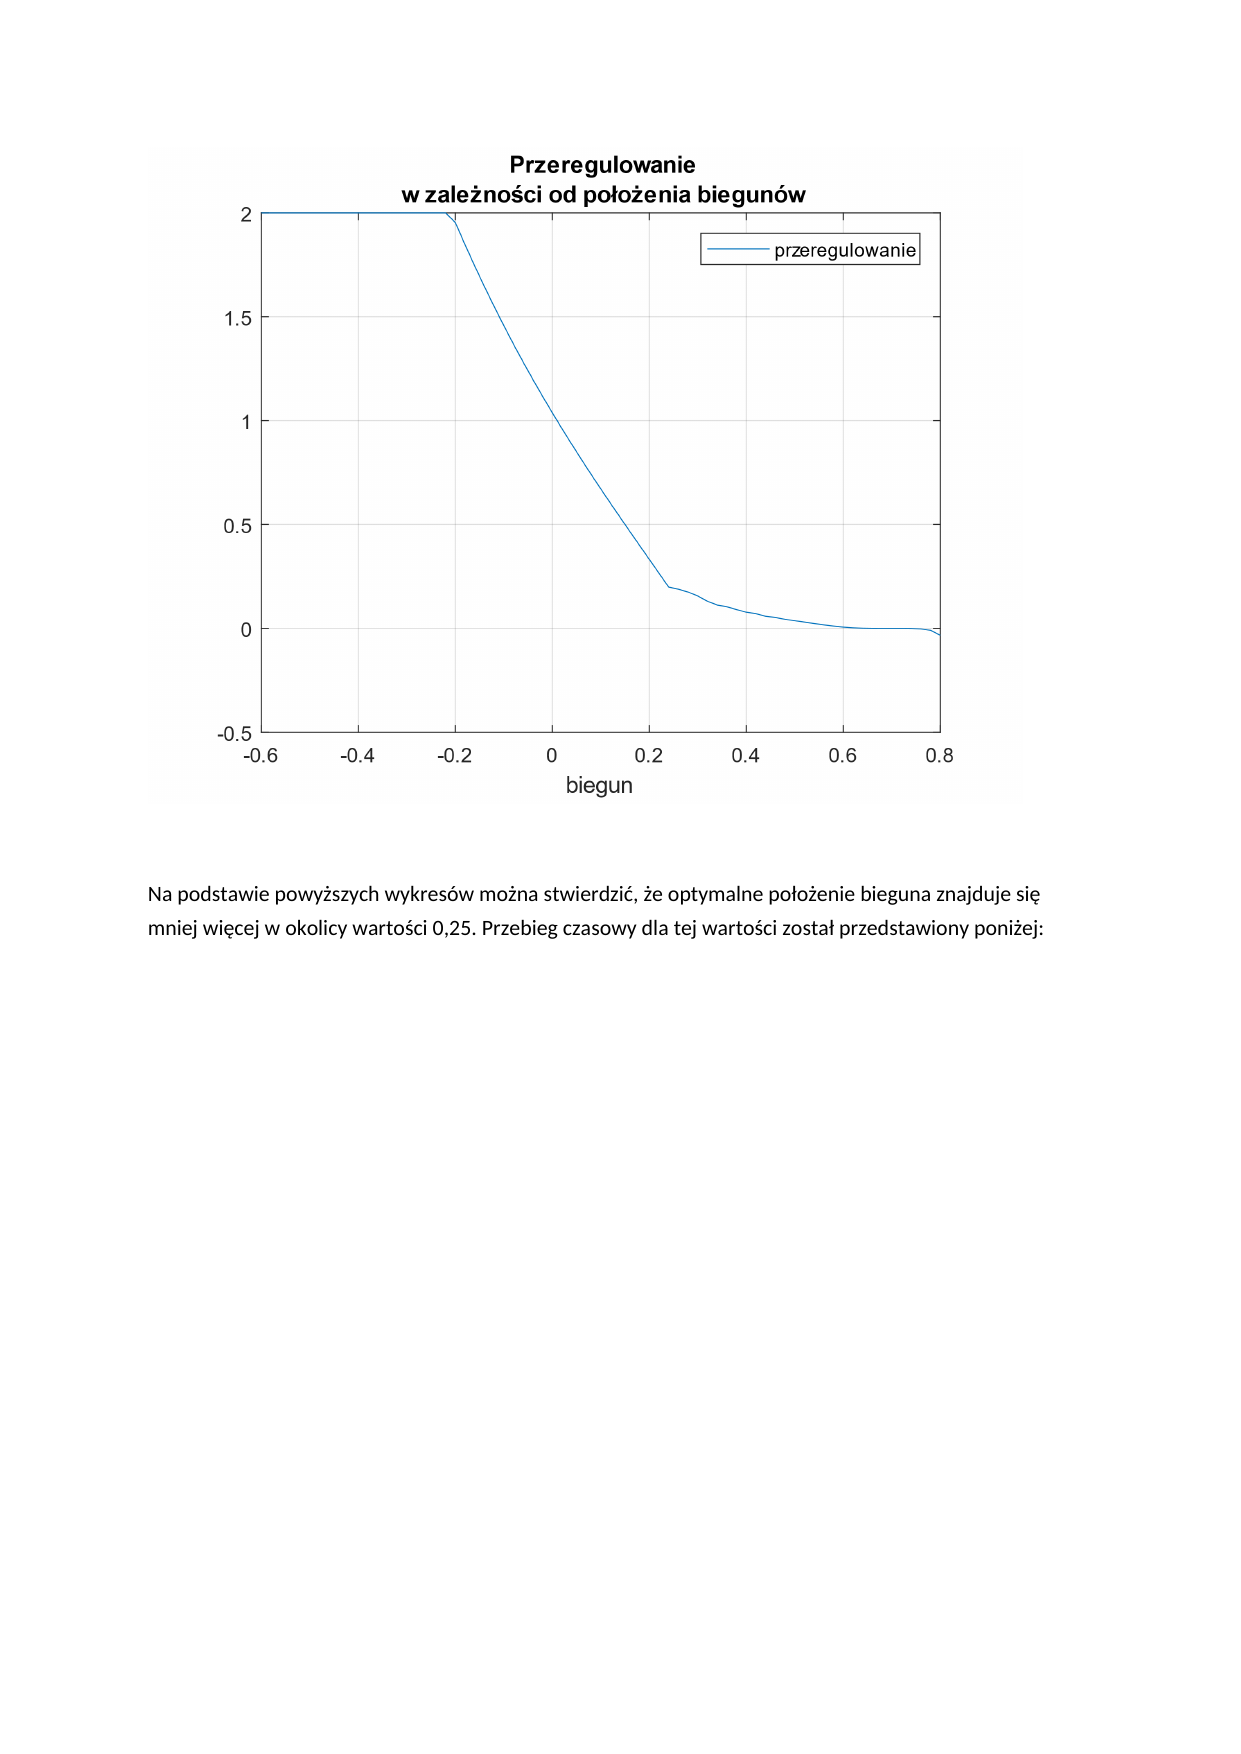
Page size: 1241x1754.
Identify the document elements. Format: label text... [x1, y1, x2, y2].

text Na podstawie powyższych wykresów można stwierdzić, że optymalne położenie bieguna znajduje się mniej więcej w okolicy wartości 0,25. Przebieg czasowy dla tej wartości został przedstawiony poniżej: [148, 880, 1093, 941]
picture [147, 147, 1023, 804]
